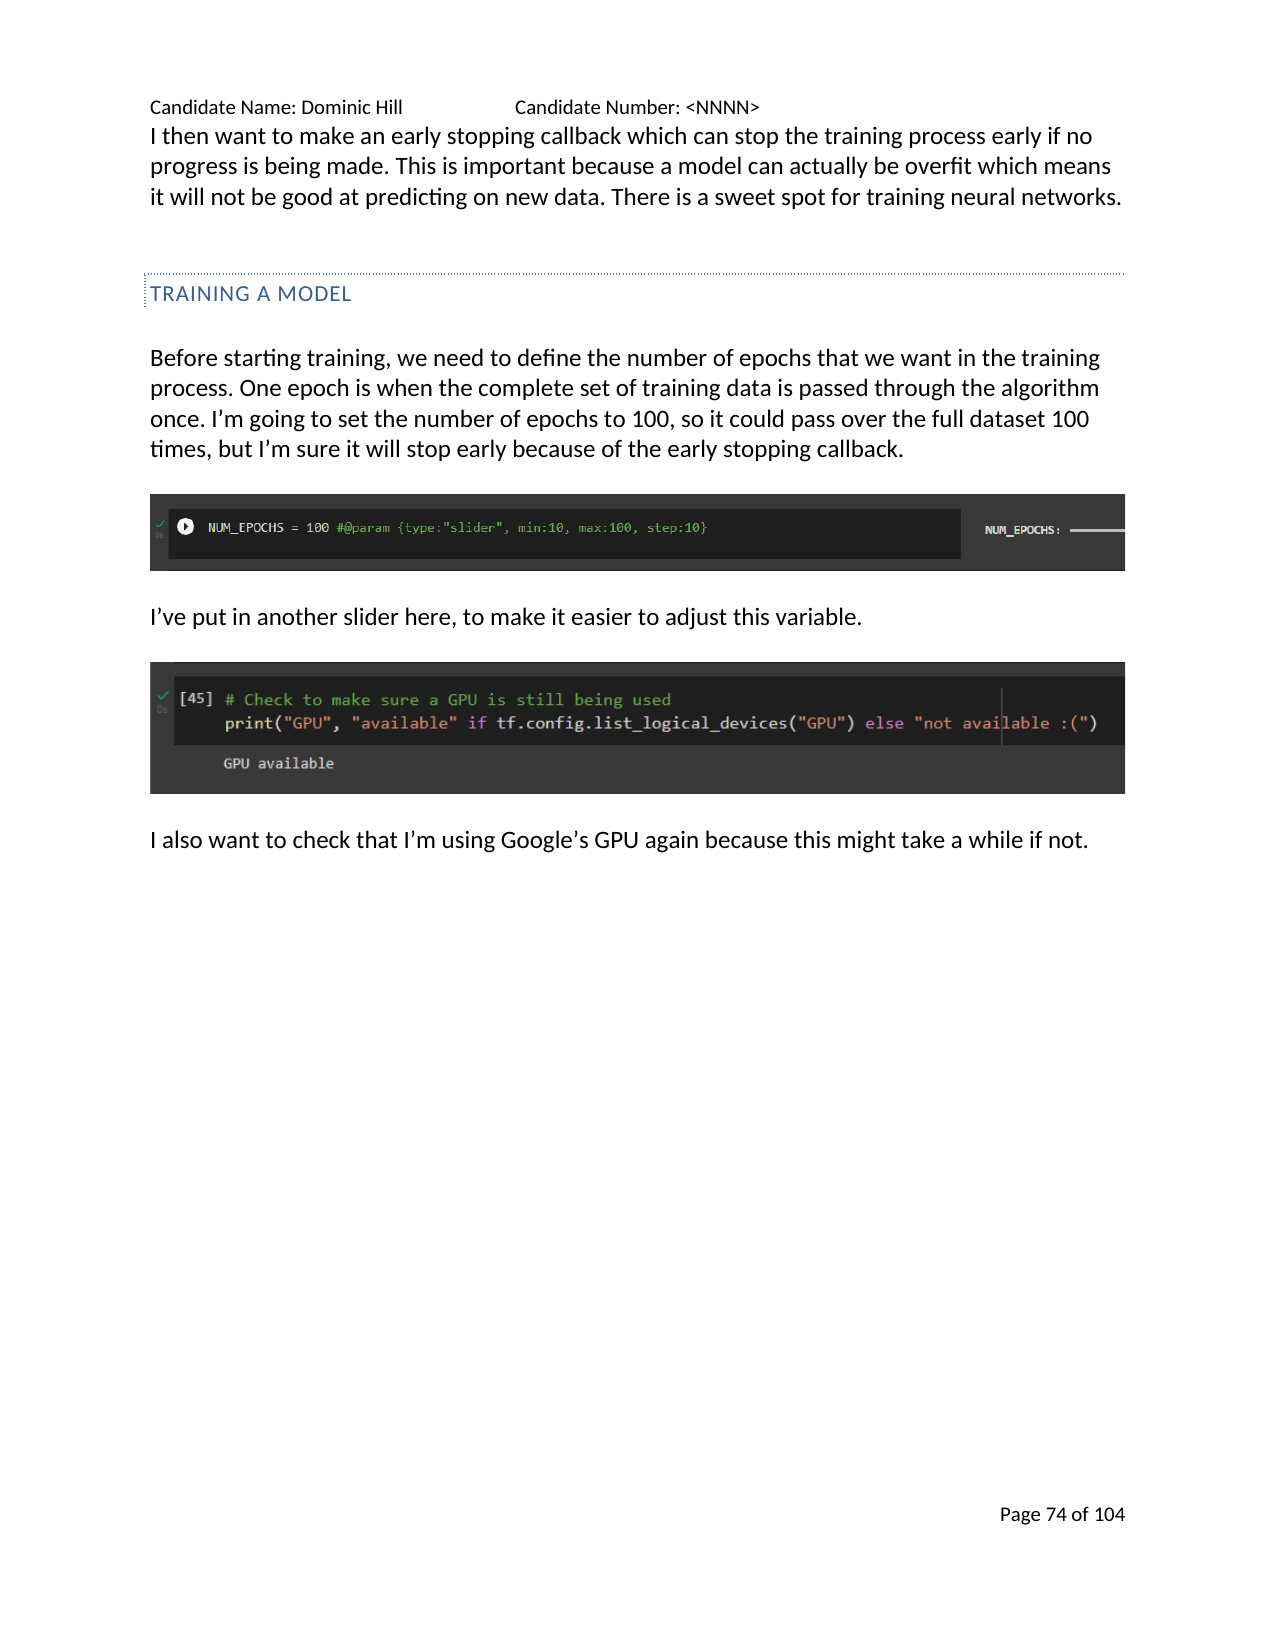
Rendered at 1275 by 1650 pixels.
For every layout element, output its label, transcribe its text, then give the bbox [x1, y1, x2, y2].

text Before starting training, we need to define the number of epochs that we want in the training process. One epoch is when the complete set of training data is passed through the algorithm once. I’m going to set the number of epochs to 100, so it could pass over the full dataset 100 times, but I’m sure it will stop early because of the early stopping callback. [150, 342, 1125, 464]
picture [150, 662, 1125, 794]
text I’ve put in another slider here, to make it easier to adjust this variable. [150, 601, 1125, 632]
subtitle Training a model [144, 273, 1125, 307]
text I then want to make an early stopping callback which can stop the training process early if no progress is being made. This is important because a model can actually be overfit which means it will not be good at predicting on new data. There is a sweet spot for training neural networks. [150, 120, 1125, 212]
picture [150, 494, 1125, 571]
text I also want to check that I’m using Google’s GPU again because this might take a while if not. [150, 824, 1125, 854]
